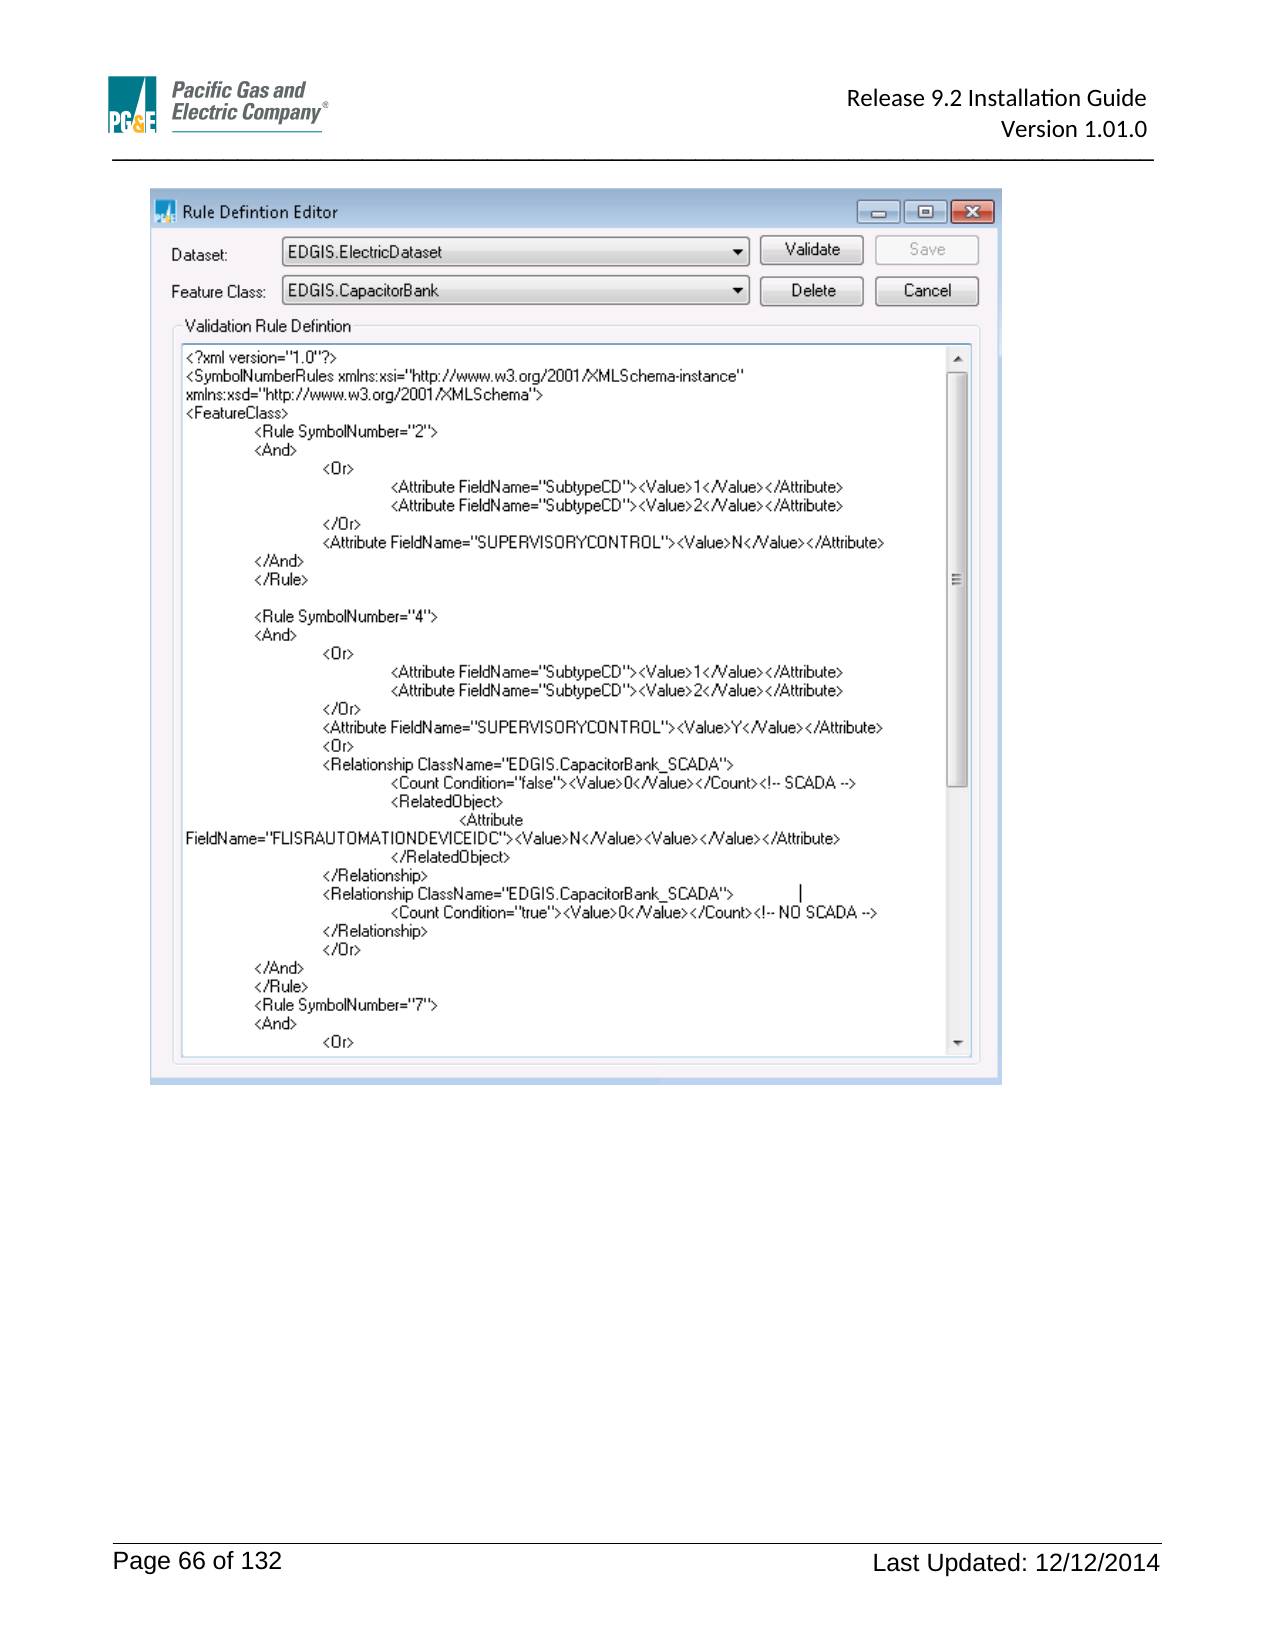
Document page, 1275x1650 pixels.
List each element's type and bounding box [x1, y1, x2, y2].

picture [150, 187, 1002, 1085]
